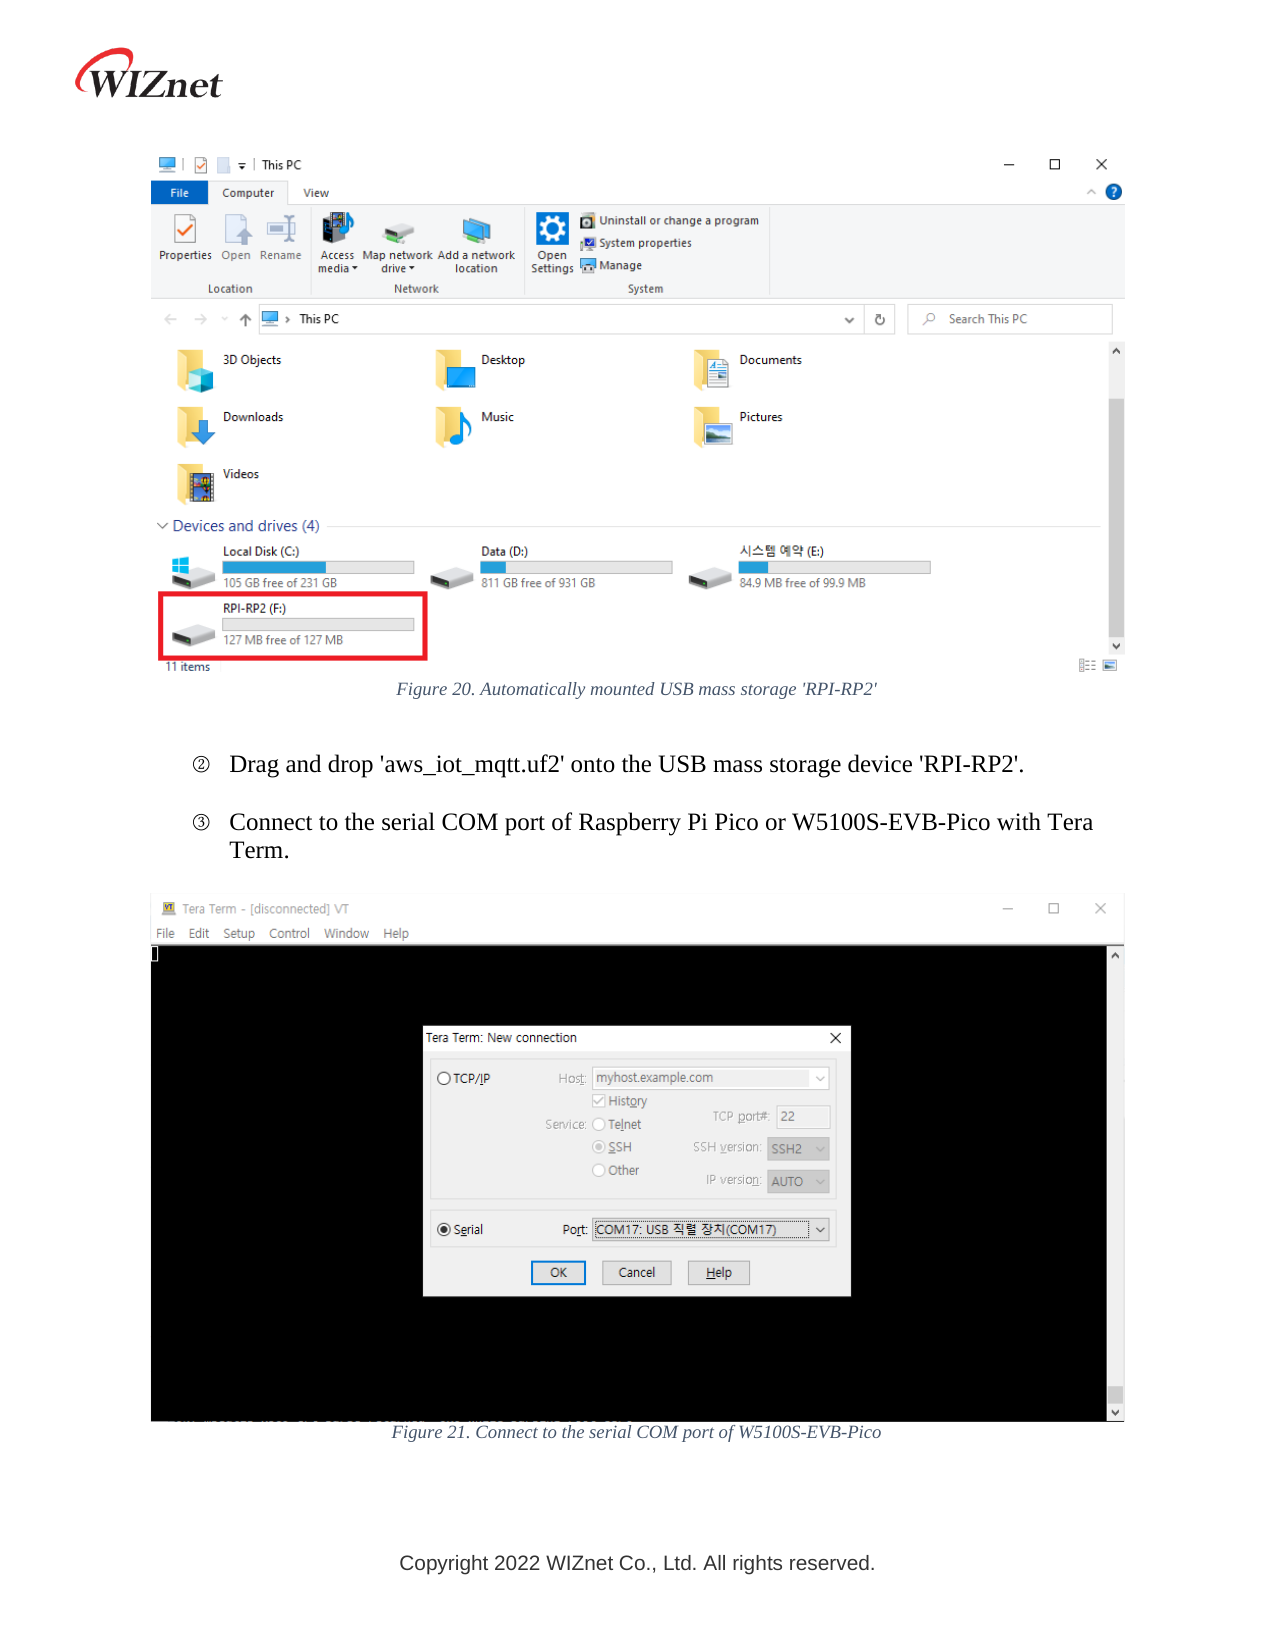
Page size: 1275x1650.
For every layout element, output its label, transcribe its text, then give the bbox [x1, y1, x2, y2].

picture [150, 893, 1125, 1422]
list Drag and drop 'aws_iot_mqtt.uf2' onto the USB mass storage device 'RPI-RP2'. [192, 749, 1125, 778]
text Figure 20. Automatically mounted USB mass storage 'RPI-RP2' [150, 679, 1125, 700]
list Connect to the serial COM port of Raspberry Pi Pico or W5100S-EVB-Pico with Tera Term. [192, 807, 1125, 864]
picture [75, 36, 223, 111]
picture [150, 150, 1125, 679]
text Figure 21. Connect to the serial COM port of W5100S-EVB-Pico [150, 1422, 1125, 1443]
